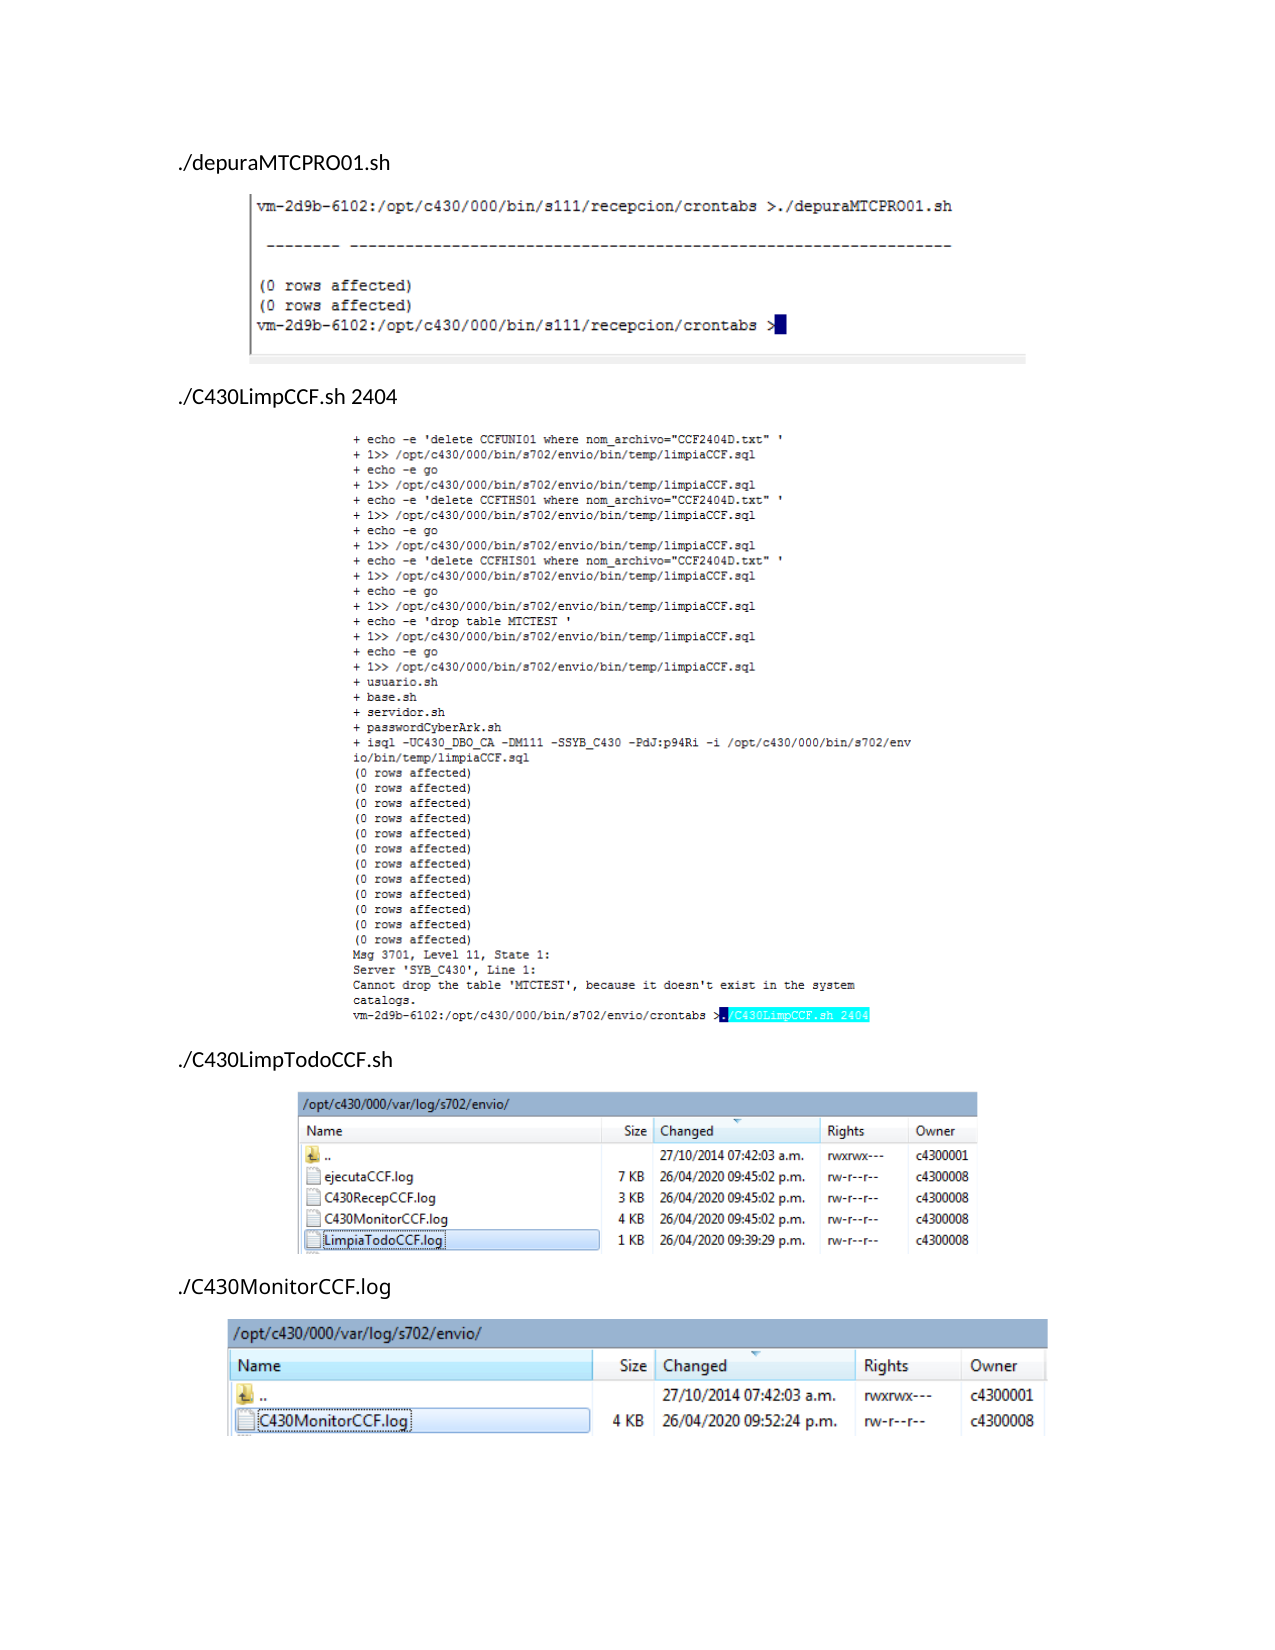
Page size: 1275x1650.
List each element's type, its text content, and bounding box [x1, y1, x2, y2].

picture [297, 1091, 978, 1254]
text ./C430LimpTodoCCF.sh [177, 1045, 1098, 1073]
text ./C430MonitorCCF.log [177, 1272, 1098, 1300]
text ./C430LimpCCF.sh 2404 [177, 382, 1098, 410]
text ./depuraMTCPRO01.sh [177, 148, 1098, 176]
picture [227, 1319, 1048, 1436]
picture [351, 428, 924, 1027]
picture [249, 194, 1026, 364]
